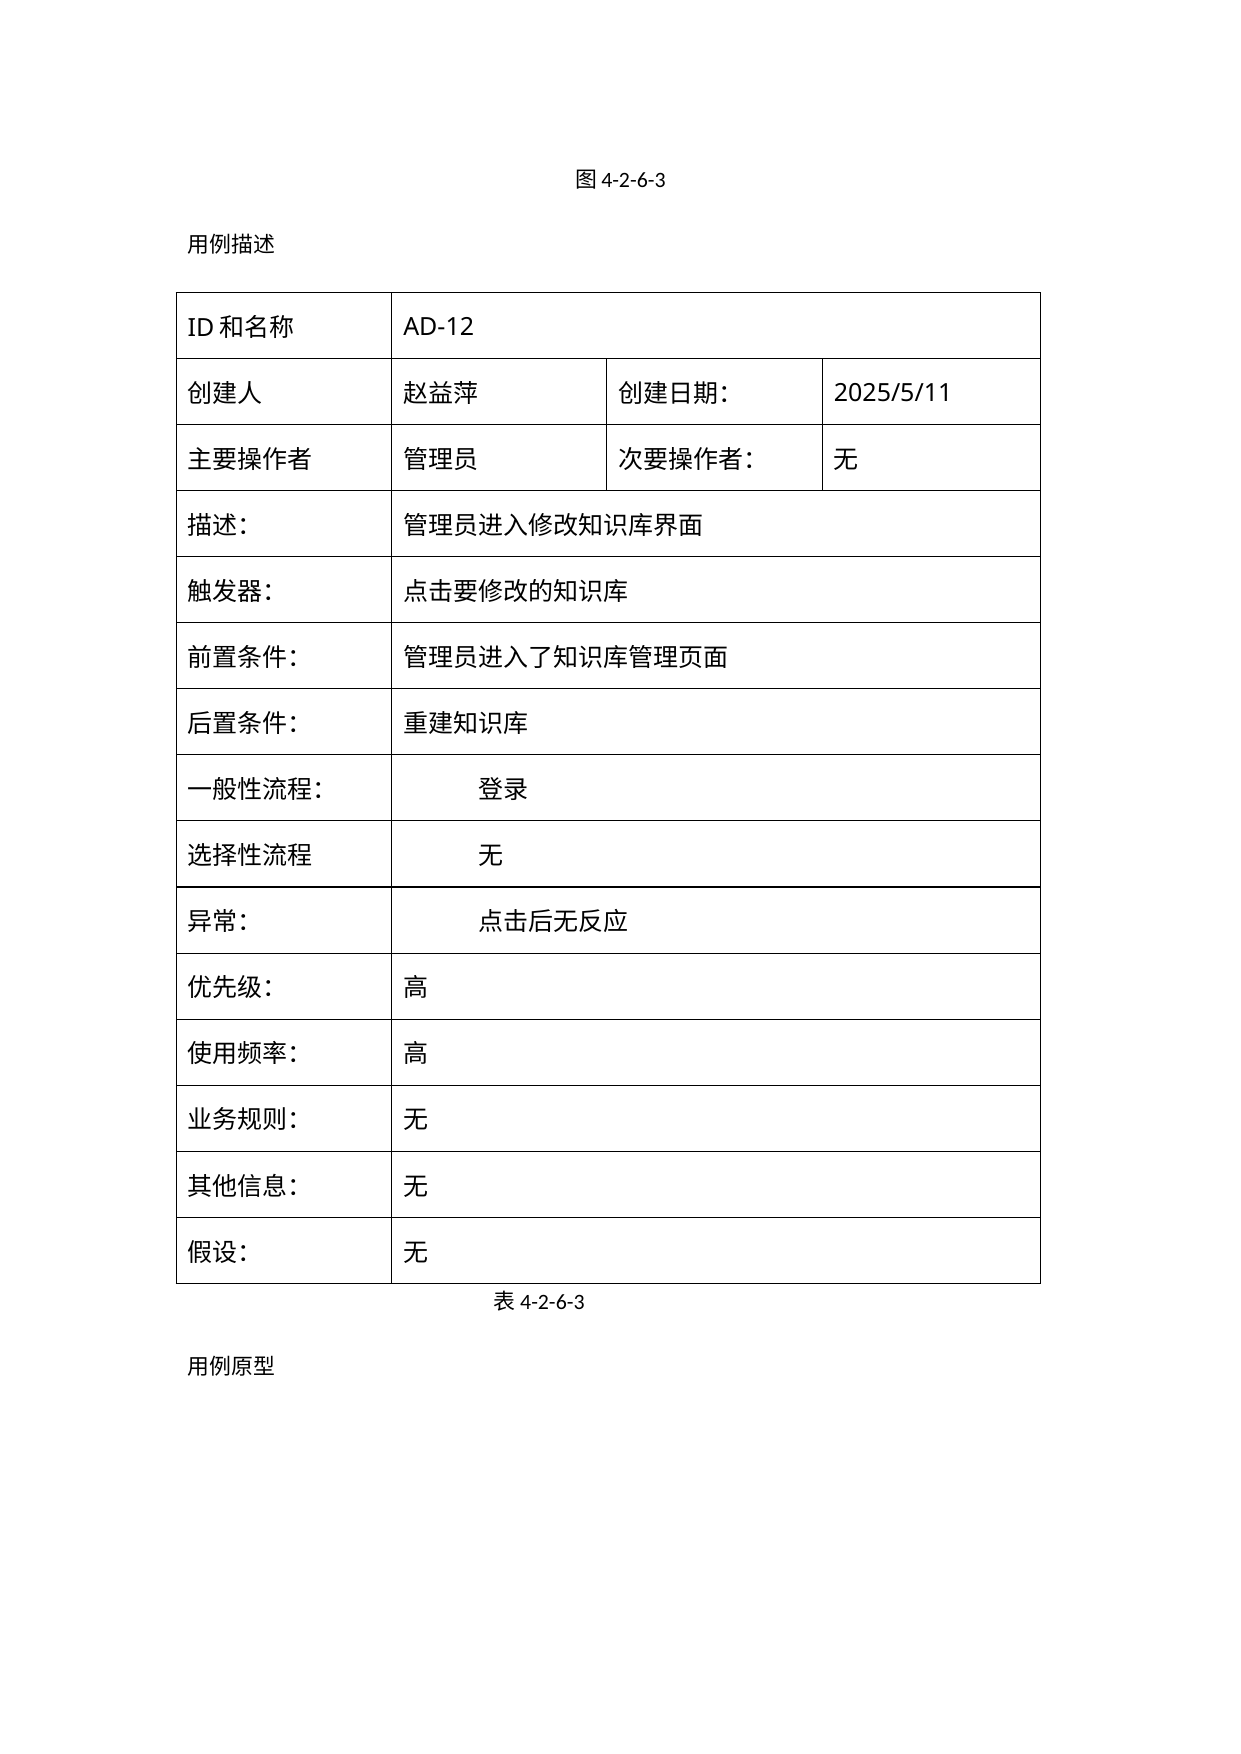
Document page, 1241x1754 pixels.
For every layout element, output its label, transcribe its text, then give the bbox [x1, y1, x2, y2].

table_header ID和名称 [177, 293, 391, 358]
table_cell 高 [392, 954, 1040, 1018]
table_cell 触发器： [177, 557, 391, 622]
table_cell 2025/5/11 [823, 359, 1040, 424]
table_cell 高 [392, 1020, 1040, 1084]
table_cell 无 [392, 1086, 1040, 1151]
table_cell 其他信息： [177, 1152, 391, 1217]
table_cell 次要操作者： [607, 425, 822, 490]
text 图4-2-6-3 [187, 162, 1053, 194]
table_cell 无 [823, 425, 1040, 490]
table_header AD-12 [392, 293, 1040, 358]
table_cell 无 [392, 1218, 1040, 1283]
table_cell 无 [392, 821, 1040, 886]
table_cell 创建人 [177, 359, 391, 424]
table_cell 重建知识库 [392, 689, 1040, 754]
table_cell 业务规则： [177, 1086, 391, 1151]
table_cell 无 [392, 1152, 1040, 1217]
table_cell 后置条件： [177, 689, 391, 754]
list 用例原型 [187, 1349, 1053, 1381]
table_cell 优先级： [177, 954, 391, 1018]
list 用例描述 [187, 227, 1053, 259]
table_cell 创建日期： [607, 359, 822, 424]
text 表4-2-6-3 [450, 1284, 1053, 1316]
table_cell 一般性流程： [177, 755, 391, 820]
table_cell 假设： [177, 1218, 391, 1283]
table_cell 管理员 [392, 425, 606, 490]
table_cell 描述： [177, 491, 391, 556]
table_cell 前置条件： [177, 623, 391, 688]
table_cell 主要操作者 [177, 425, 391, 490]
table_cell 赵益萍 [392, 359, 606, 424]
table_cell 管理员进入修改知识库界面 [392, 491, 1040, 556]
table_cell 点击要修改的知识库 [392, 557, 1040, 622]
table_cell 使用频率： [177, 1020, 391, 1084]
table_cell 点击后无反应 [392, 888, 1040, 952]
table_cell 异常： [177, 888, 391, 952]
table_cell 管理员进入了知识库管理页面 [392, 623, 1040, 688]
table_cell 登录 [392, 755, 1040, 820]
table_cell 选择性流程 [177, 821, 391, 886]
